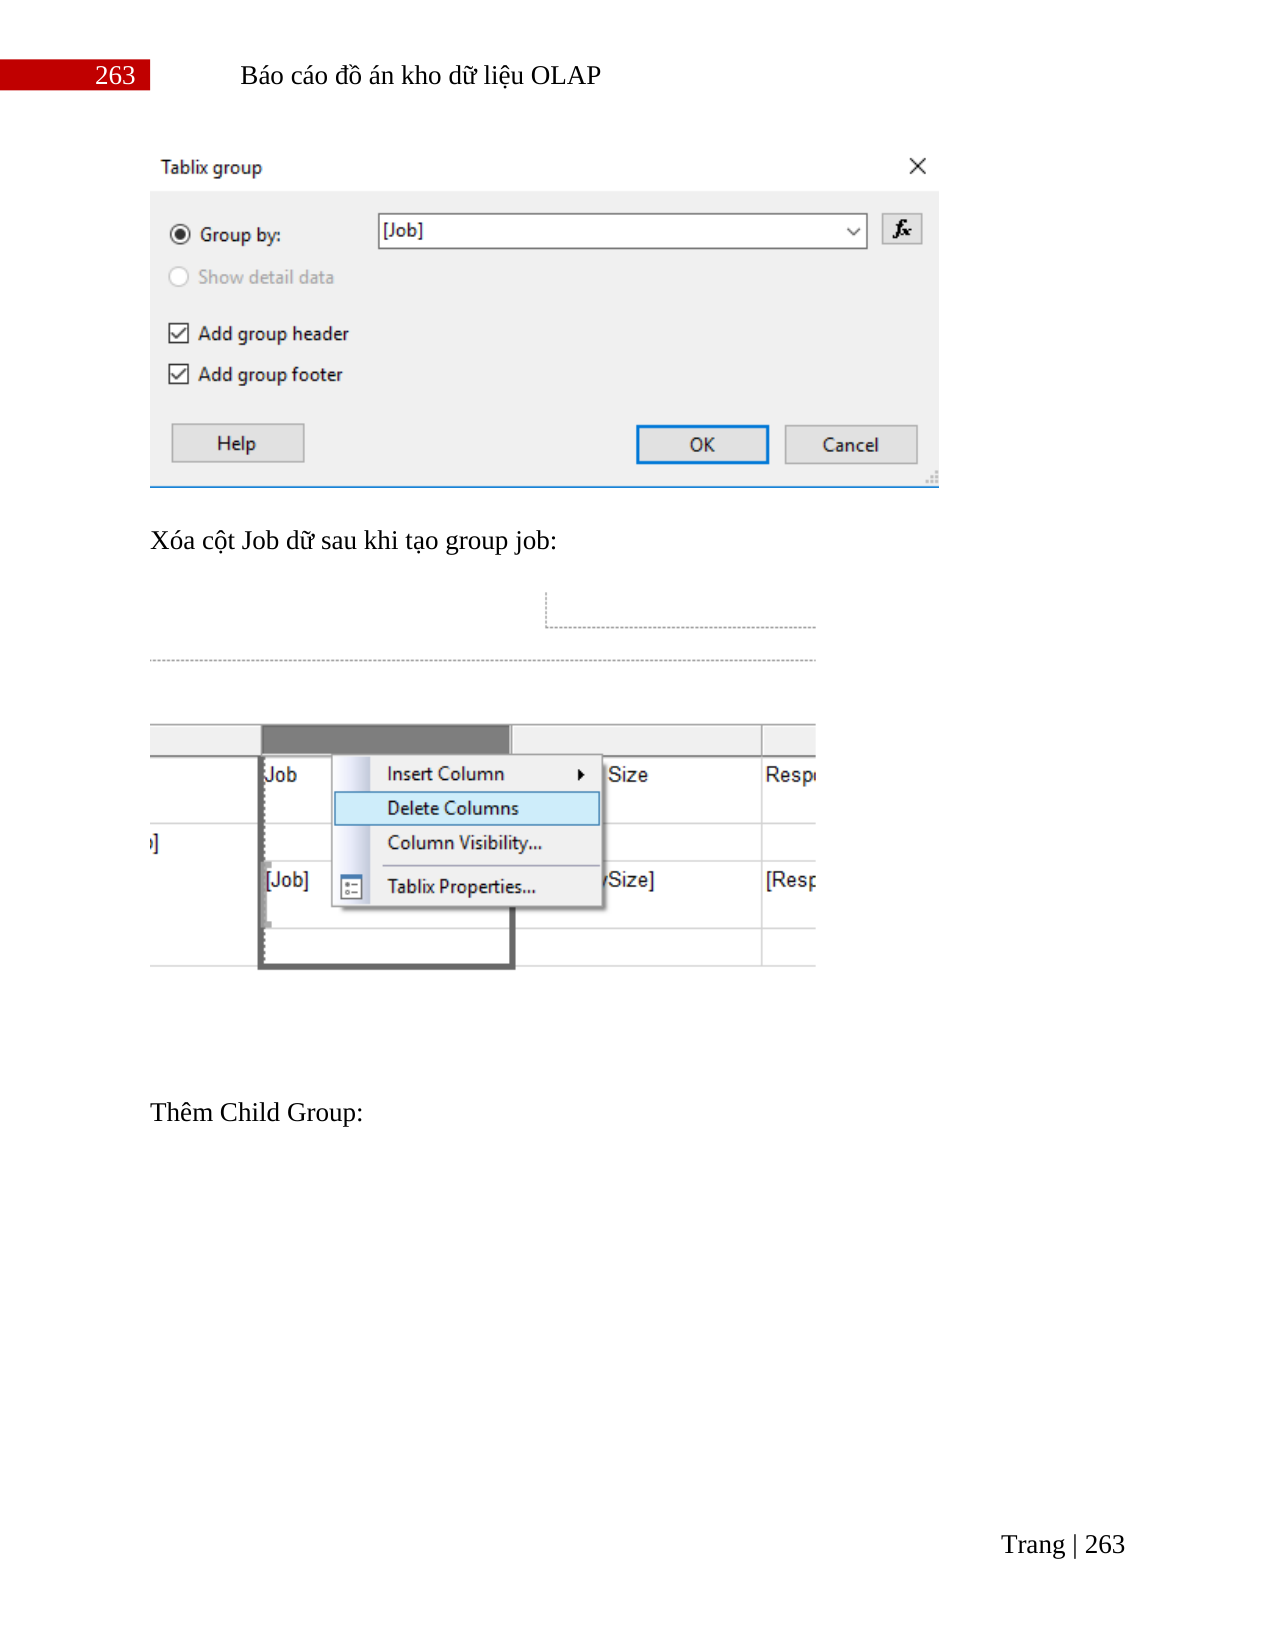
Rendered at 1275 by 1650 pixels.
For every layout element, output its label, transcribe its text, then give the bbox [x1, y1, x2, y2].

picture [150, 150, 939, 488]
text Thêm Child Group: [150, 1096, 1125, 1128]
text Xóa cột Job dữ sau khi tạo group job: [150, 524, 1125, 555]
picture [150, 591, 816, 1061]
